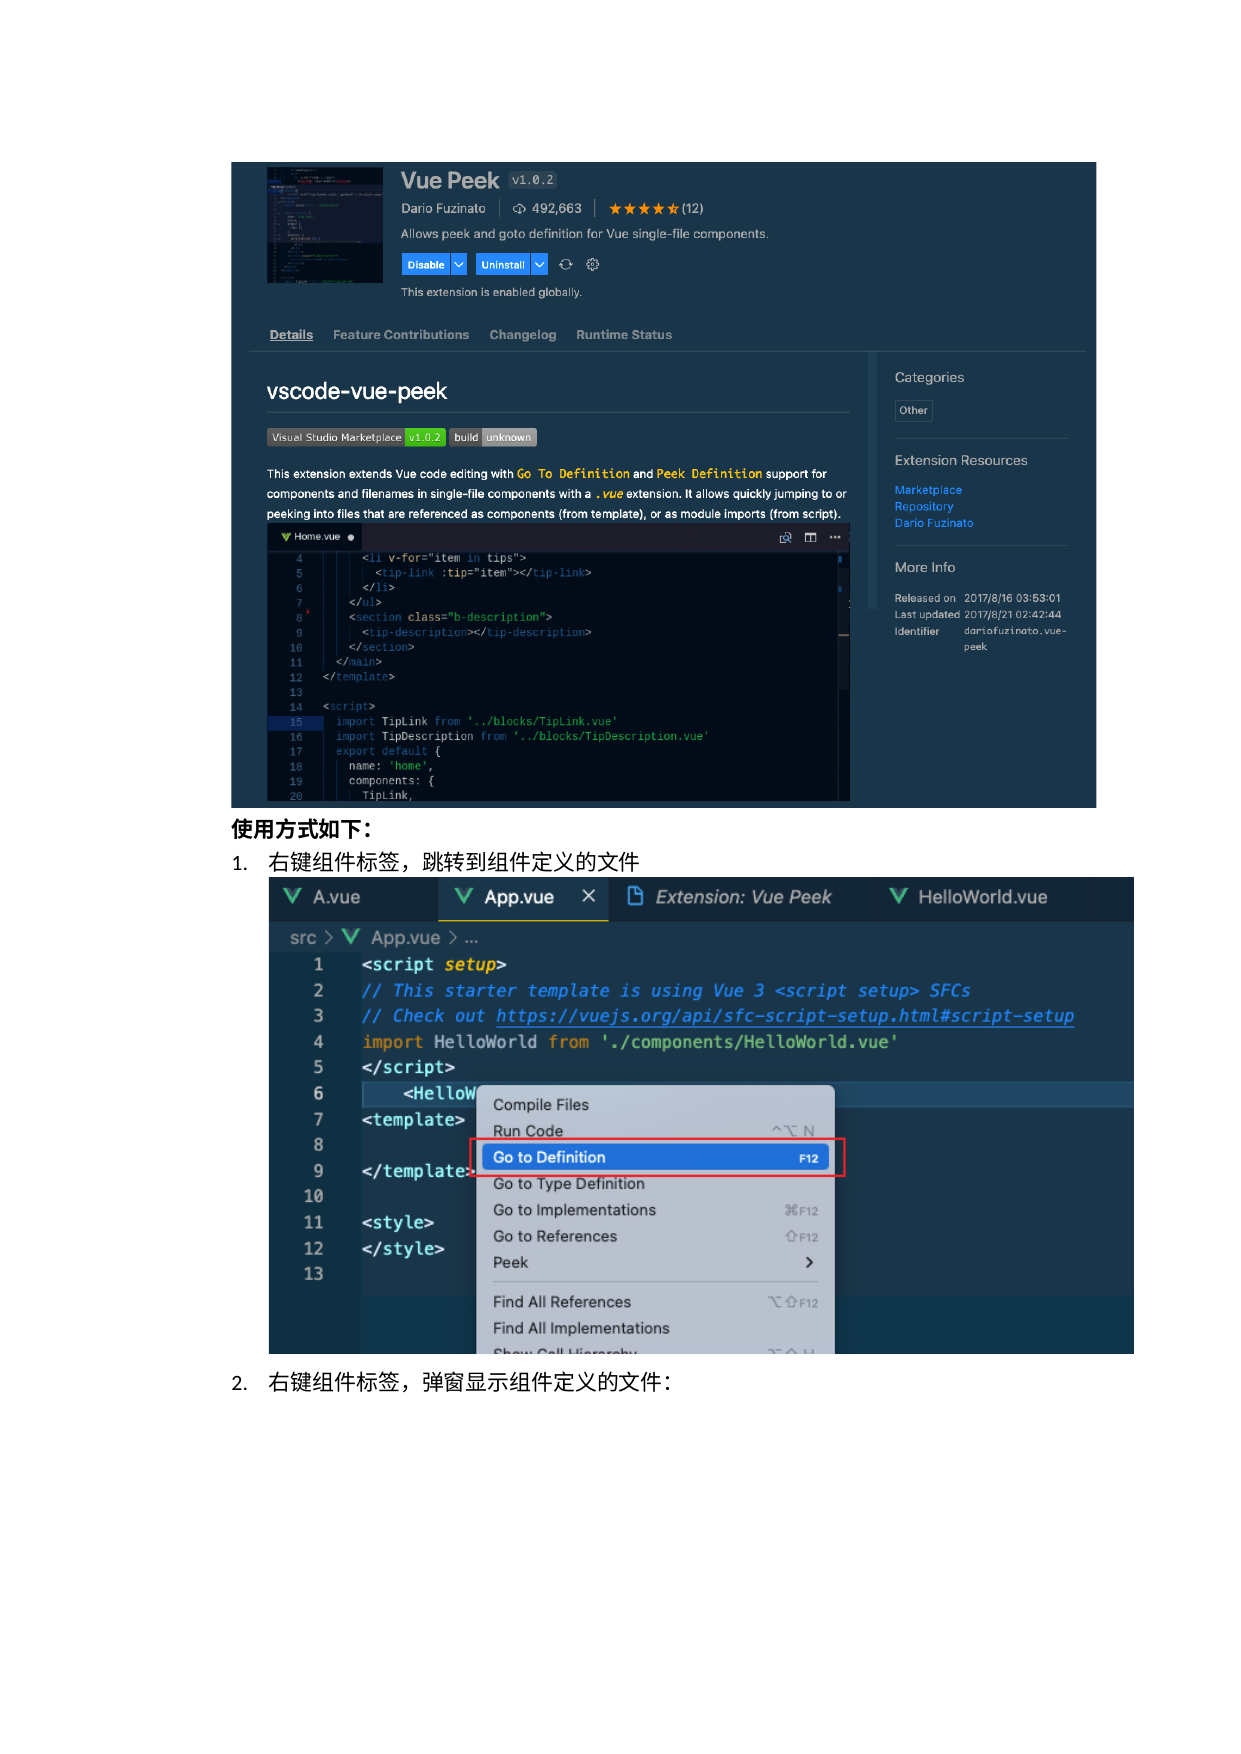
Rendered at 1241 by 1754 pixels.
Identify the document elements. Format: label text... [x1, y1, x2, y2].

text 使用方式如下： [187, 812, 1053, 844]
list 右键组件标签，弹窗显示组件定义的文件： [231, 1364, 1053, 1397]
picture [231, 162, 1097, 808]
picture [268, 877, 1134, 1354]
list 右键组件标签，跳转到组件定义的文件 [231, 844, 1053, 877]
